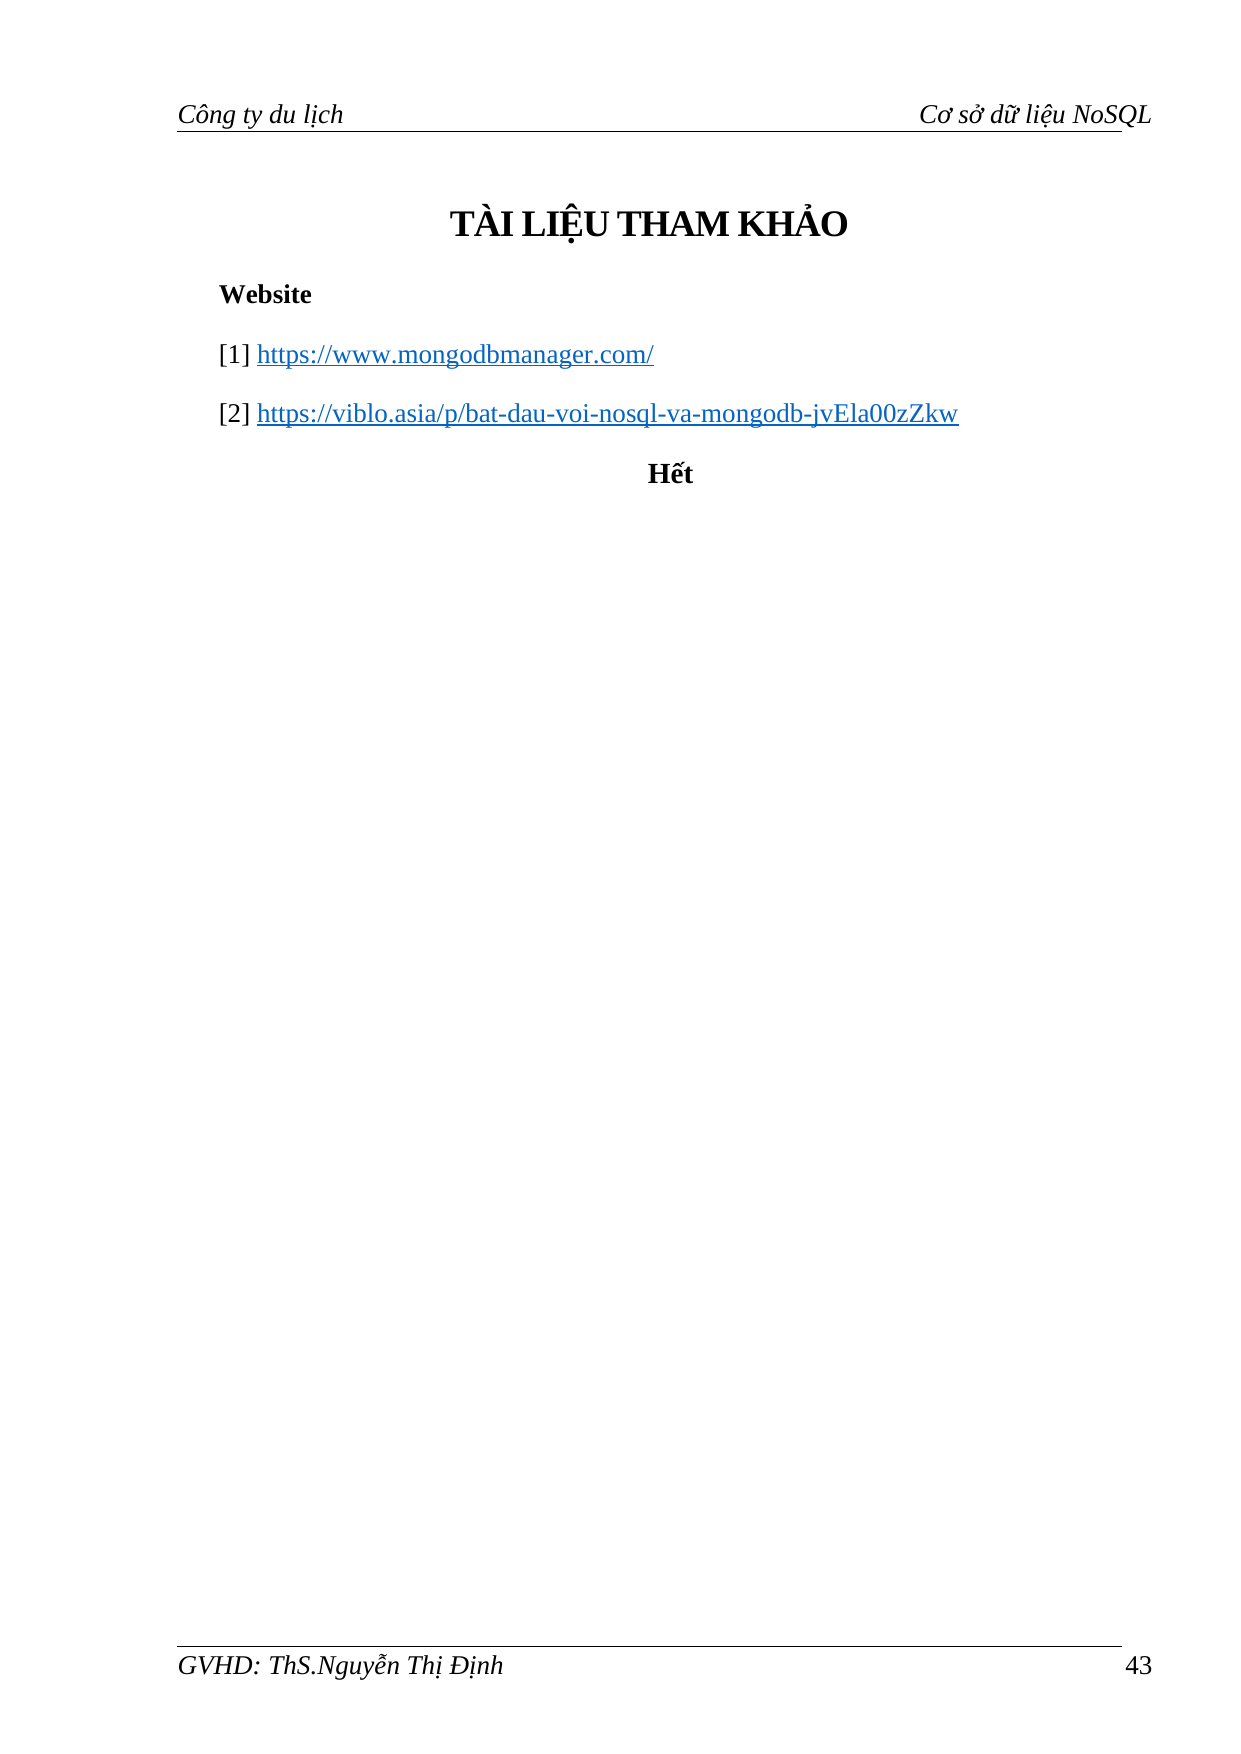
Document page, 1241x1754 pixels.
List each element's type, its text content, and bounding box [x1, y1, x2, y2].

subtitle TÀI LIỆU THAM KHẢO [177, 201, 1122, 244]
text Hết [177, 456, 1122, 490]
text Website [177, 279, 1122, 310]
text [1] https://www.mongodbmanager.com/ [177, 338, 1122, 369]
text [2] https://viblo.asia/p/bat-dau-voi-nosql-va-mongodb-jvEla00zZkw [177, 397, 1122, 428]
